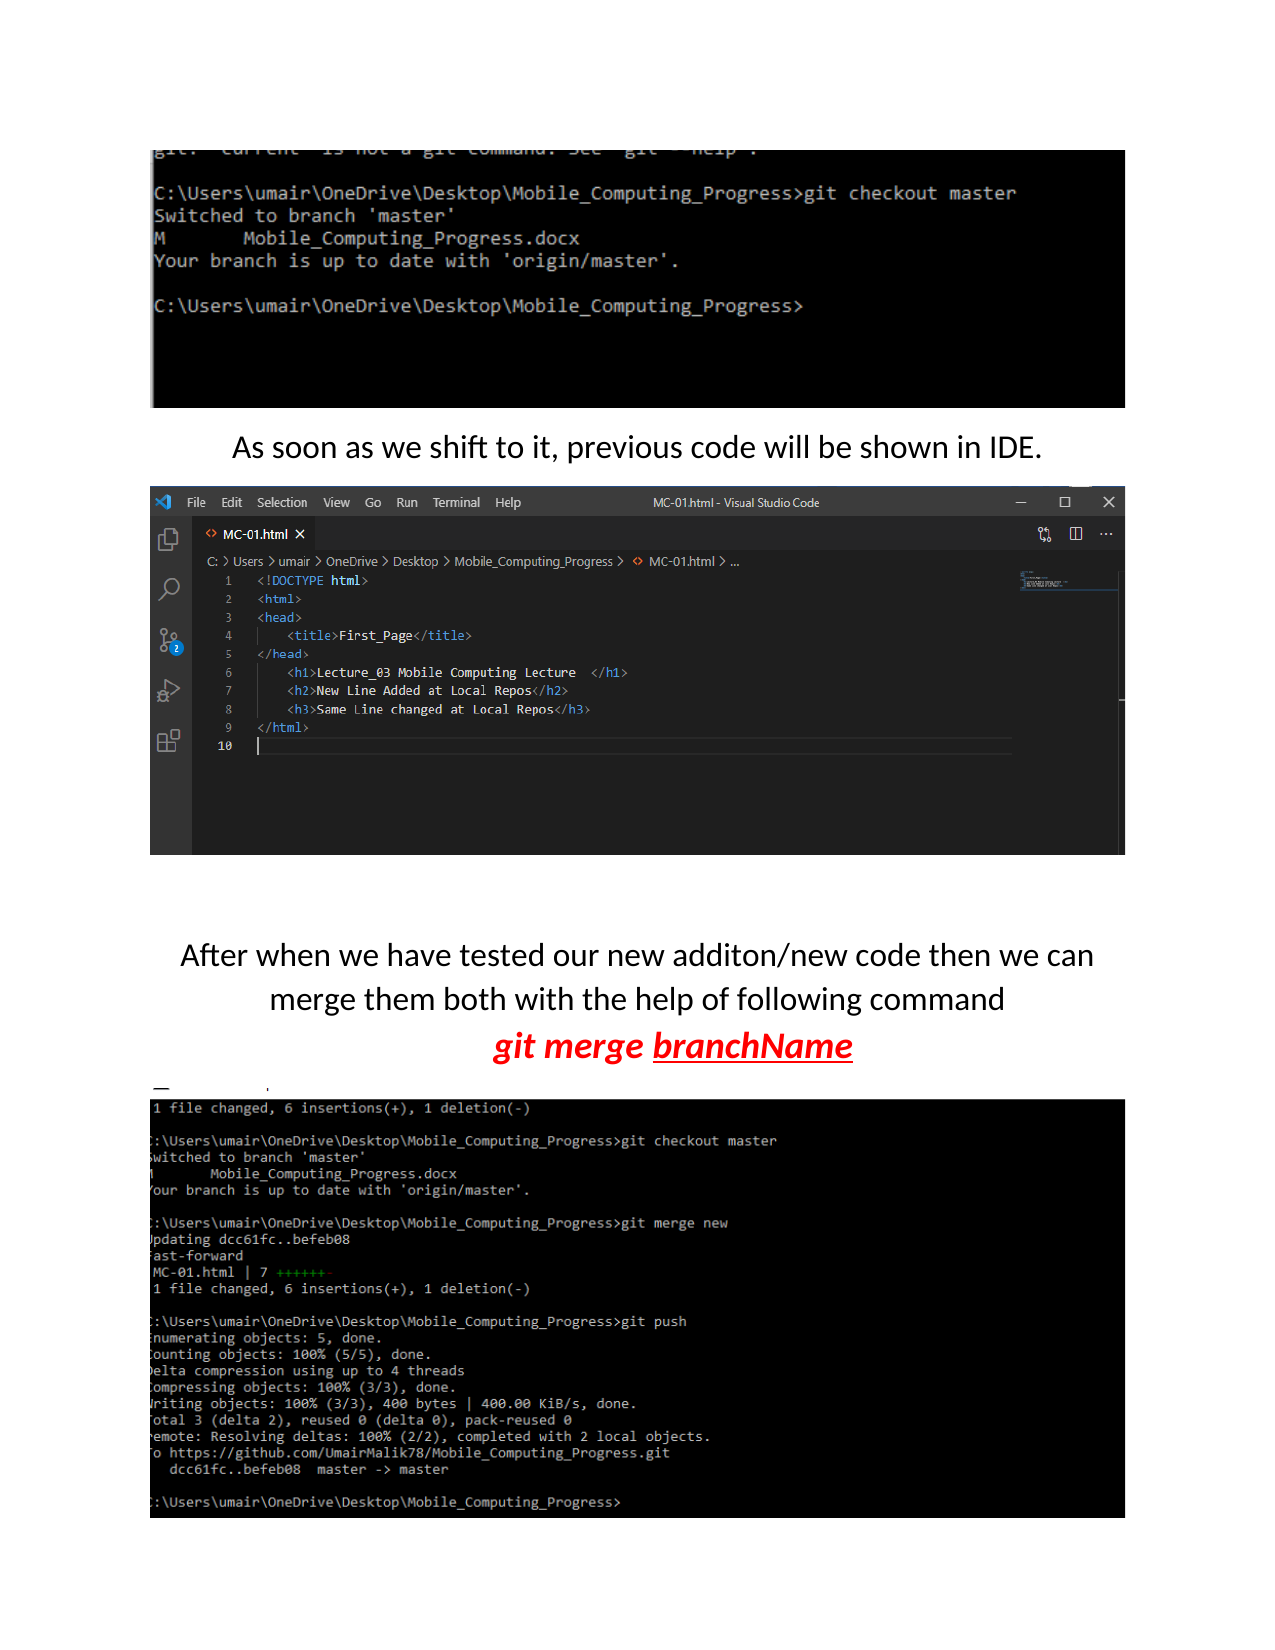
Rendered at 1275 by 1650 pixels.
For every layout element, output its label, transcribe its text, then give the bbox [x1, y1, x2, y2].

text After when we have tested our new additon/new code then we can merge them both with the help of following command git merge branchName [150, 934, 1125, 1068]
text As soon as we shift to it, previous code will be shown in IDE. [150, 426, 1125, 467]
picture [150, 486, 1125, 855]
picture [150, 150, 1125, 408]
picture [150, 1088, 1125, 1518]
